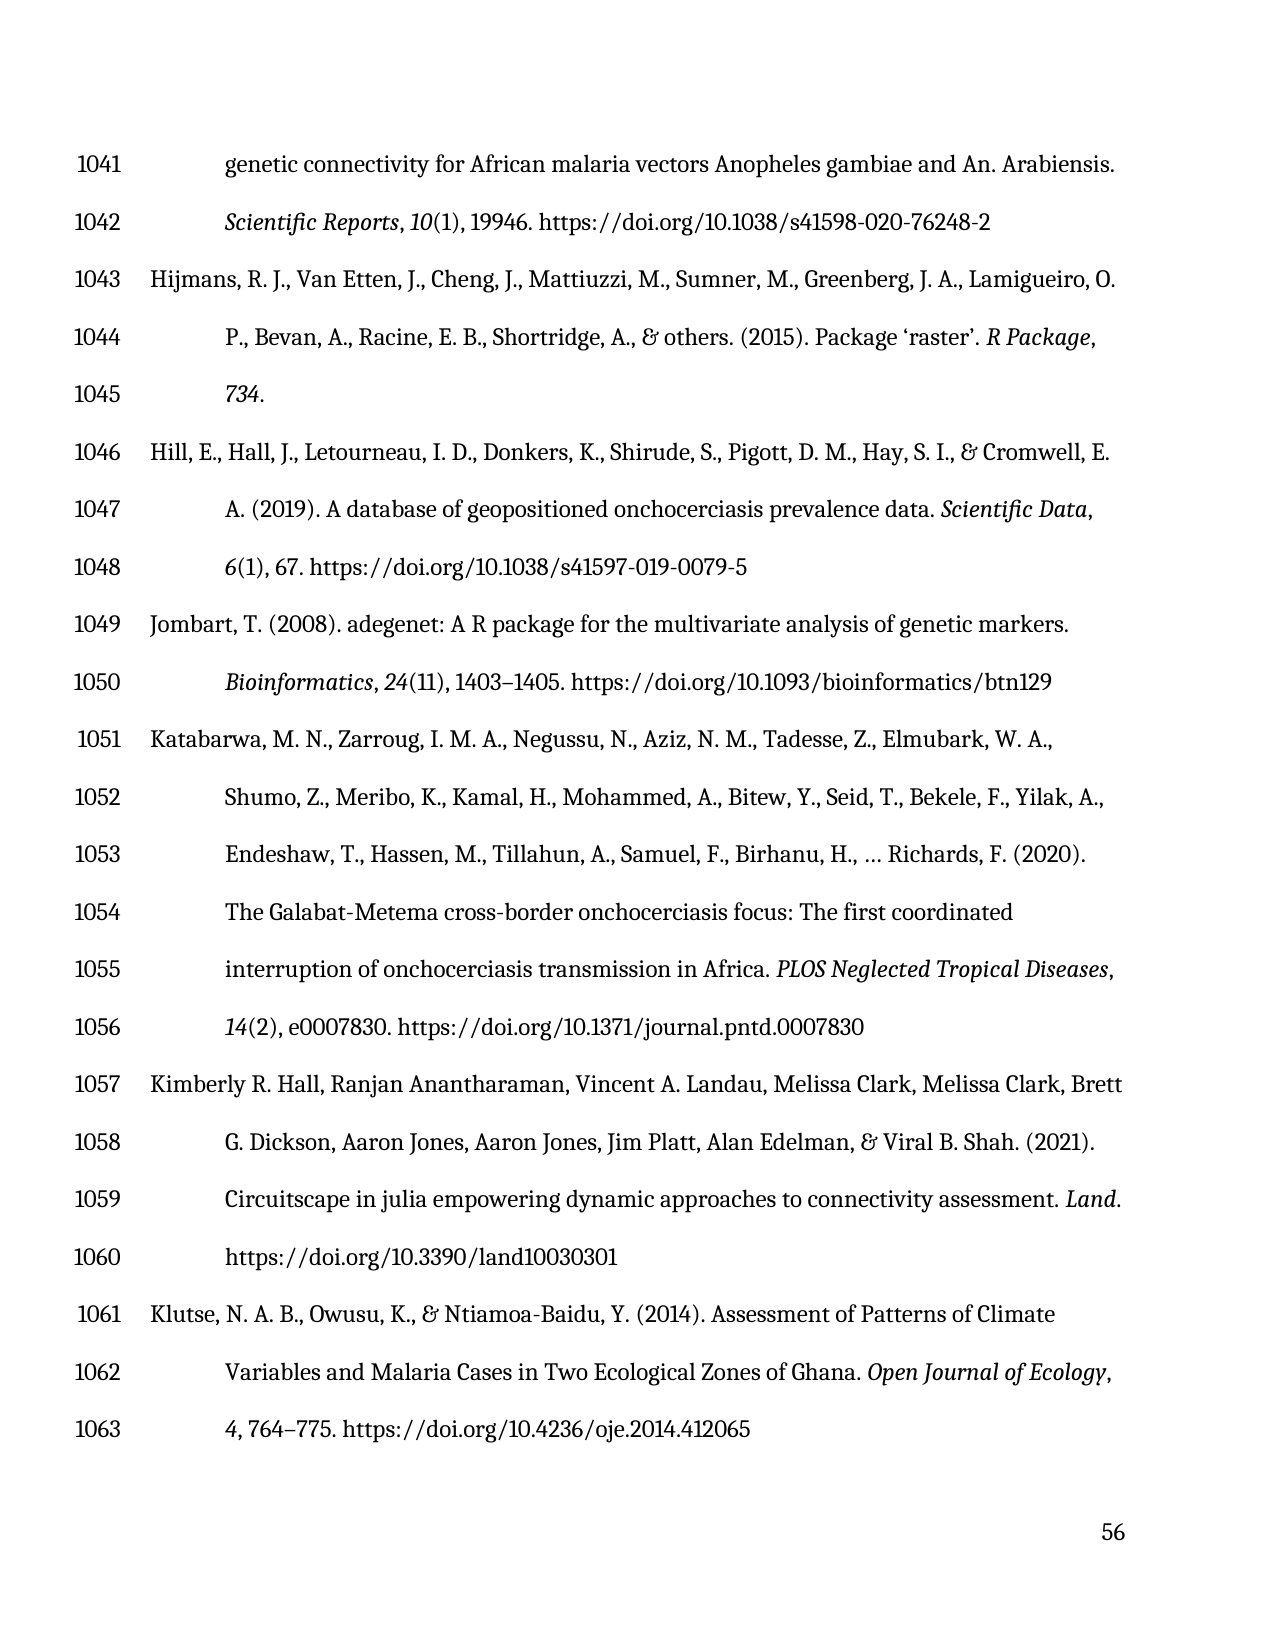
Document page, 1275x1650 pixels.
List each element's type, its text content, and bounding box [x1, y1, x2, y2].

text Jombart, T. (2008). adegenet: A R package for the multivariate analysis of genetic markers. Bioinformatics, 24(11), 1403–1405. https://doi.org/10.1093/bioinformatics/btn129 [150, 610, 1125, 696]
text Katabarwa, M. N., Zarroug, I. M. A., Negussu, N., Aziz, N. M., Tadesse, Z., Elmubark, W. A., Shumo, Z., Meribo, K., Kamal, H., Mohammed, A., Bitew, Y., Seid, T., Bekele, F., Yilak, A., Endeshaw, T., Hassen, M., Tillahun, A., Samuel, F., Birhanu, H., … Richards, F. (2020). The Galabat-Metema cross-border onchocerciasis focus: The first coordinated interruption of onchocerciasis transmission in Africa. PLOS Neglected Tropical Diseases, 14(2), e0007830. https://doi.org/10.1371/journal.pntd.0007830 [150, 725, 1125, 1041]
text Hill, E., Hall, J., Letourneau, I. D., Donkers, K., Shirude, S., Pigott, D. M., Hay, S. I., & Cromwell, E. A. (2019). A database of geopositioned onchocerciasis prevalence data. Scientific Data, 6(1), 67. https://doi.org/10.1038/s41597-019-0079-5 [150, 437, 1125, 581]
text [150, 150, 1125, 236]
text Kimberly R. Hall, Ranjan Anantharaman, Vincent A. Landau, Melissa Clark, Melissa Clark, Brett G. Dickson, Aaron Jones, Aaron Jones, Jim Platt, Alan Edelman, & Viral B. Shah. (2021). Circuitscape in julia empowering dynamic approaches to connectivity assessment. Land. https://doi.org/10.3390/land10030301 [150, 1070, 1125, 1271]
text Hijmans, R. J., Van Etten, J., Cheng, J., Mattiuzzi, M., Sumner, M., Greenberg, J. A., Lamigueiro, O. P., Bevan, A., Racine, E. B., Shortridge, A., & others. (2015). Package ‘raster’. R Package, 734. [150, 265, 1125, 409]
text Klutse, N. A. B., Owusu, K., & Ntiamoa-Baidu, Y. (2014). Assessment of Patterns of Climate Variables and Malaria Cases in Two Ecological Zones of Ghana. Open Journal of Ecology, 4, 764–775. https://doi.org/10.4236/oje.2014.412065 [150, 1300, 1125, 1444]
